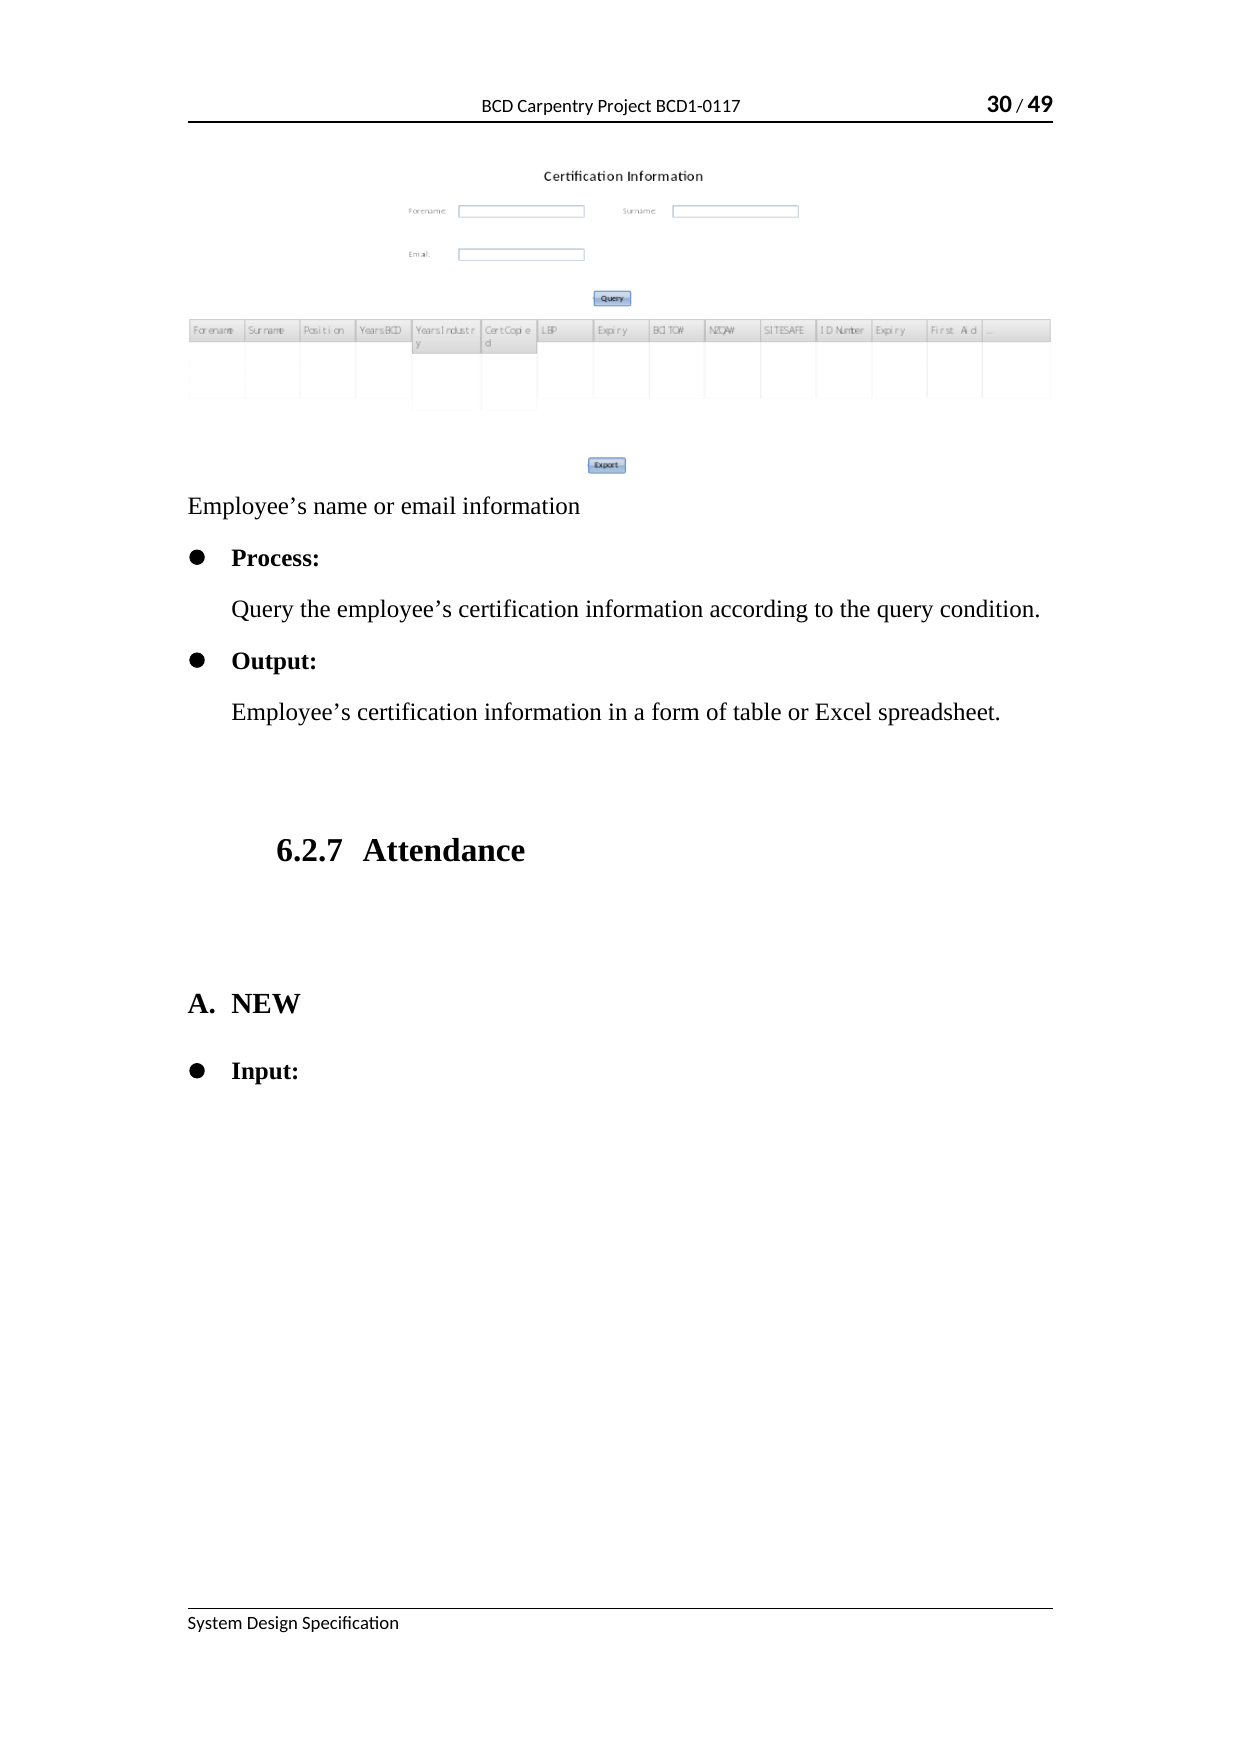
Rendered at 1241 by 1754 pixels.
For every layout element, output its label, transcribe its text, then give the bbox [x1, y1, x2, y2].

list Process: [187, 541, 1053, 573]
list Employee’s certification information in a form of table or Excel spreadsheet. [231, 695, 1053, 728]
list Input: [187, 1054, 1053, 1087]
subtitle Attendance [276, 817, 1053, 882]
list Query the employee’s certification information according to the query condition. [231, 592, 1053, 625]
list NEW [187, 970, 1053, 1035]
text Employee’s name or email information [187, 162, 1053, 522]
list Output: [187, 644, 1053, 676]
